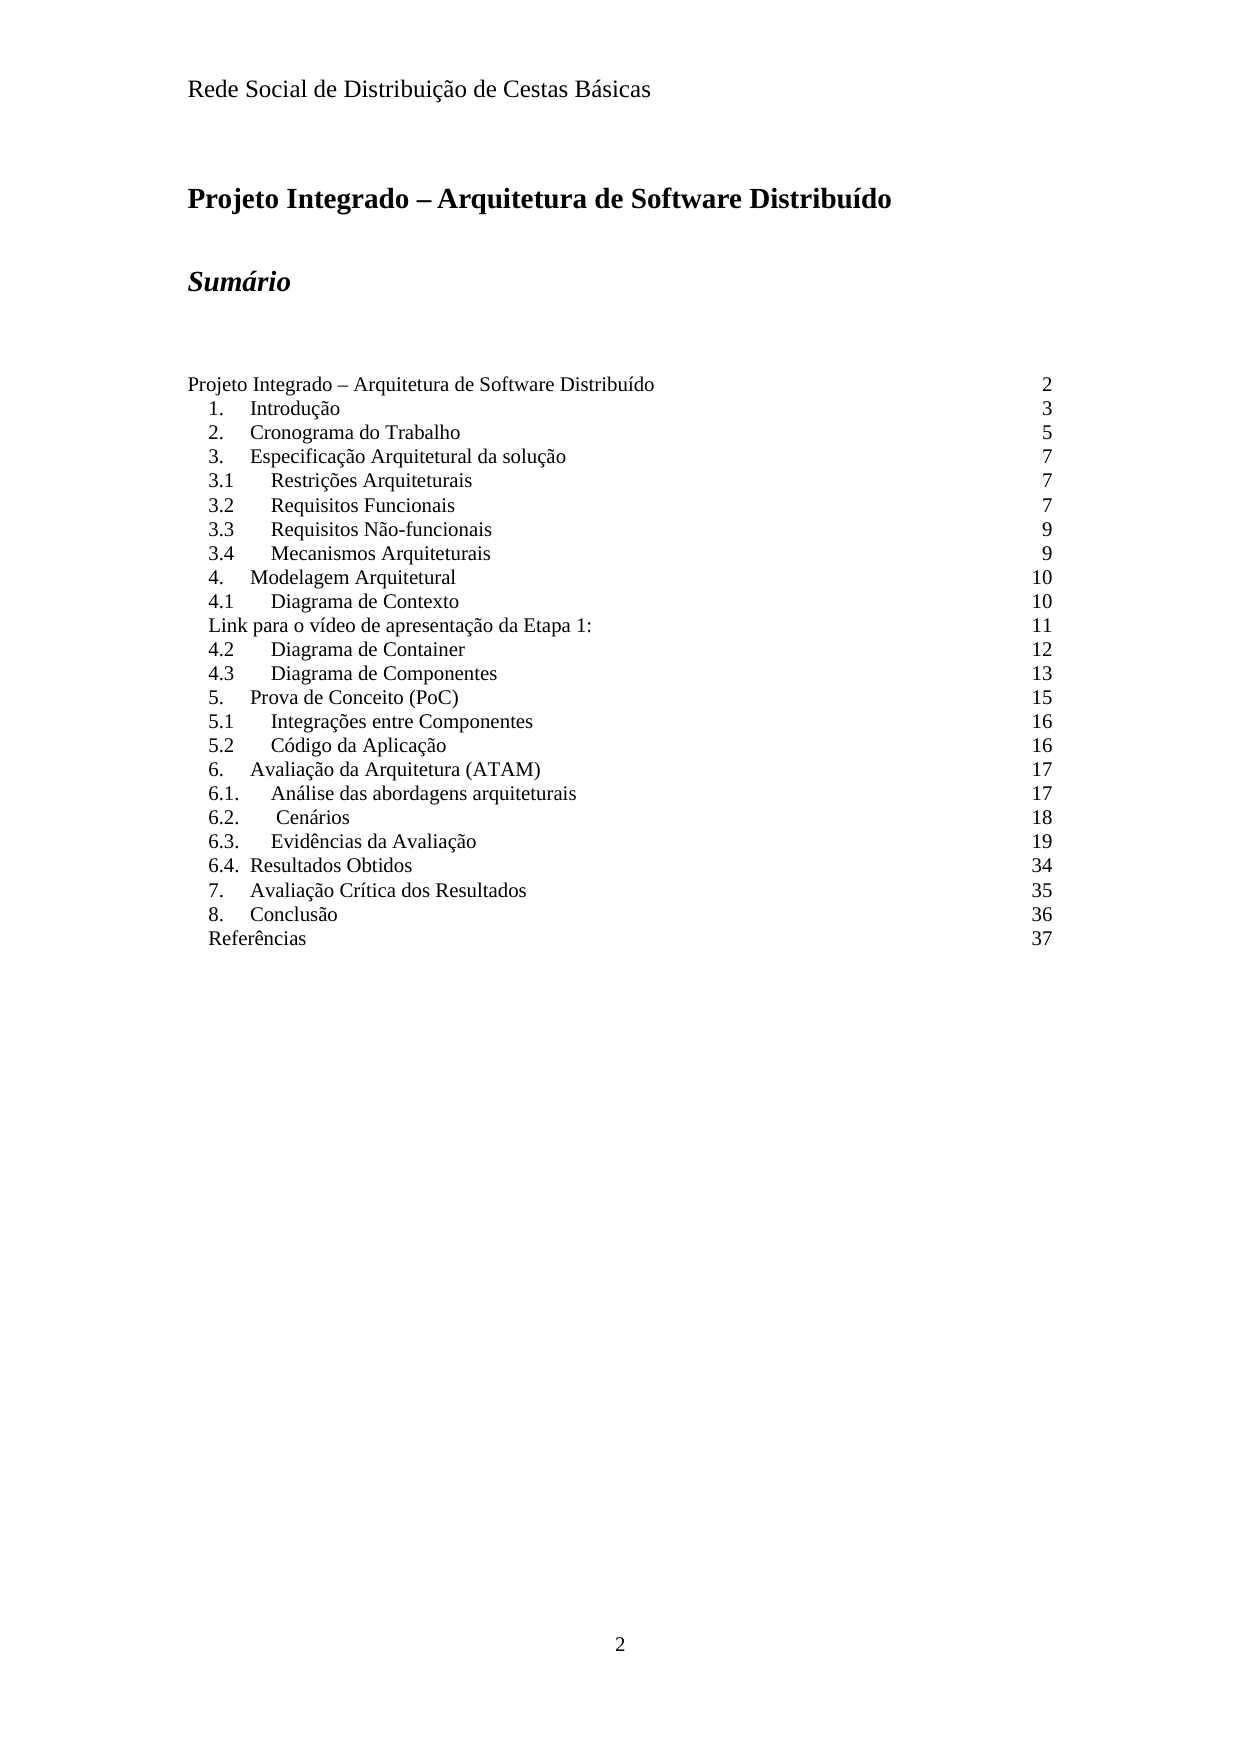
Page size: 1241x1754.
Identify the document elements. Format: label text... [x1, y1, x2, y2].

text 7. Avaliação Crítica dos Resultados 35 [208, 877, 1053, 902]
text 8. Conclusão 36 [208, 902, 1053, 926]
text Projeto Integrado – Arquitetura de Software Distribuído 2 [187, 372, 1053, 396]
subtitle Projeto Integrado – Arquitetura de Software Distribuído [187, 181, 1053, 214]
text 4.1 Diagrama de Contexto 10 [208, 589, 1053, 613]
text 4.3 Diagrama de Componentes 13 [208, 661, 1053, 685]
text 3.4 Mecanismos Arquiteturais 9 [208, 541, 1053, 565]
text 6. Avaliação da Arquitetura (ATAM) 17 [208, 757, 1053, 781]
text Referências 37 [208, 926, 1053, 950]
text 6.3. Evidências da Avaliação 19 [208, 829, 1053, 853]
text 1. Introdução 3 [208, 396, 1053, 420]
text 6.4. Resultados Obtidos 34 [208, 853, 1053, 877]
text 5.2 Código da Aplicação 16 [208, 733, 1053, 757]
text 4.2 Diagrama de Container 12 [208, 637, 1053, 661]
text Link para o vídeo de apresentação da Etapa 1: 11 [208, 613, 1053, 637]
text 5.1 Integrações entre Componentes 16 [208, 709, 1053, 733]
text 3.2 Requisitos Funcionais 7 [208, 492, 1053, 517]
text 2. Cronograma do Trabalho 5 [208, 420, 1053, 444]
text 6.2. Cenários 18 [208, 805, 1053, 829]
text 3.3 Requisitos Não-funcionais 9 [208, 517, 1053, 541]
text 3. Especificação Arquitetural da solução 7 [208, 444, 1053, 468]
subtitle Sumário [187, 264, 1053, 298]
text 3.1 Restrições Arquiteturais 7 [208, 468, 1053, 492]
text 4. Modelagem Arquitetural 10 [208, 565, 1053, 589]
text 6.1. Análise das abordagens arquiteturais 17 [208, 781, 1053, 805]
text 5. Prova de Conceito (PoC) 15 [208, 685, 1053, 709]
